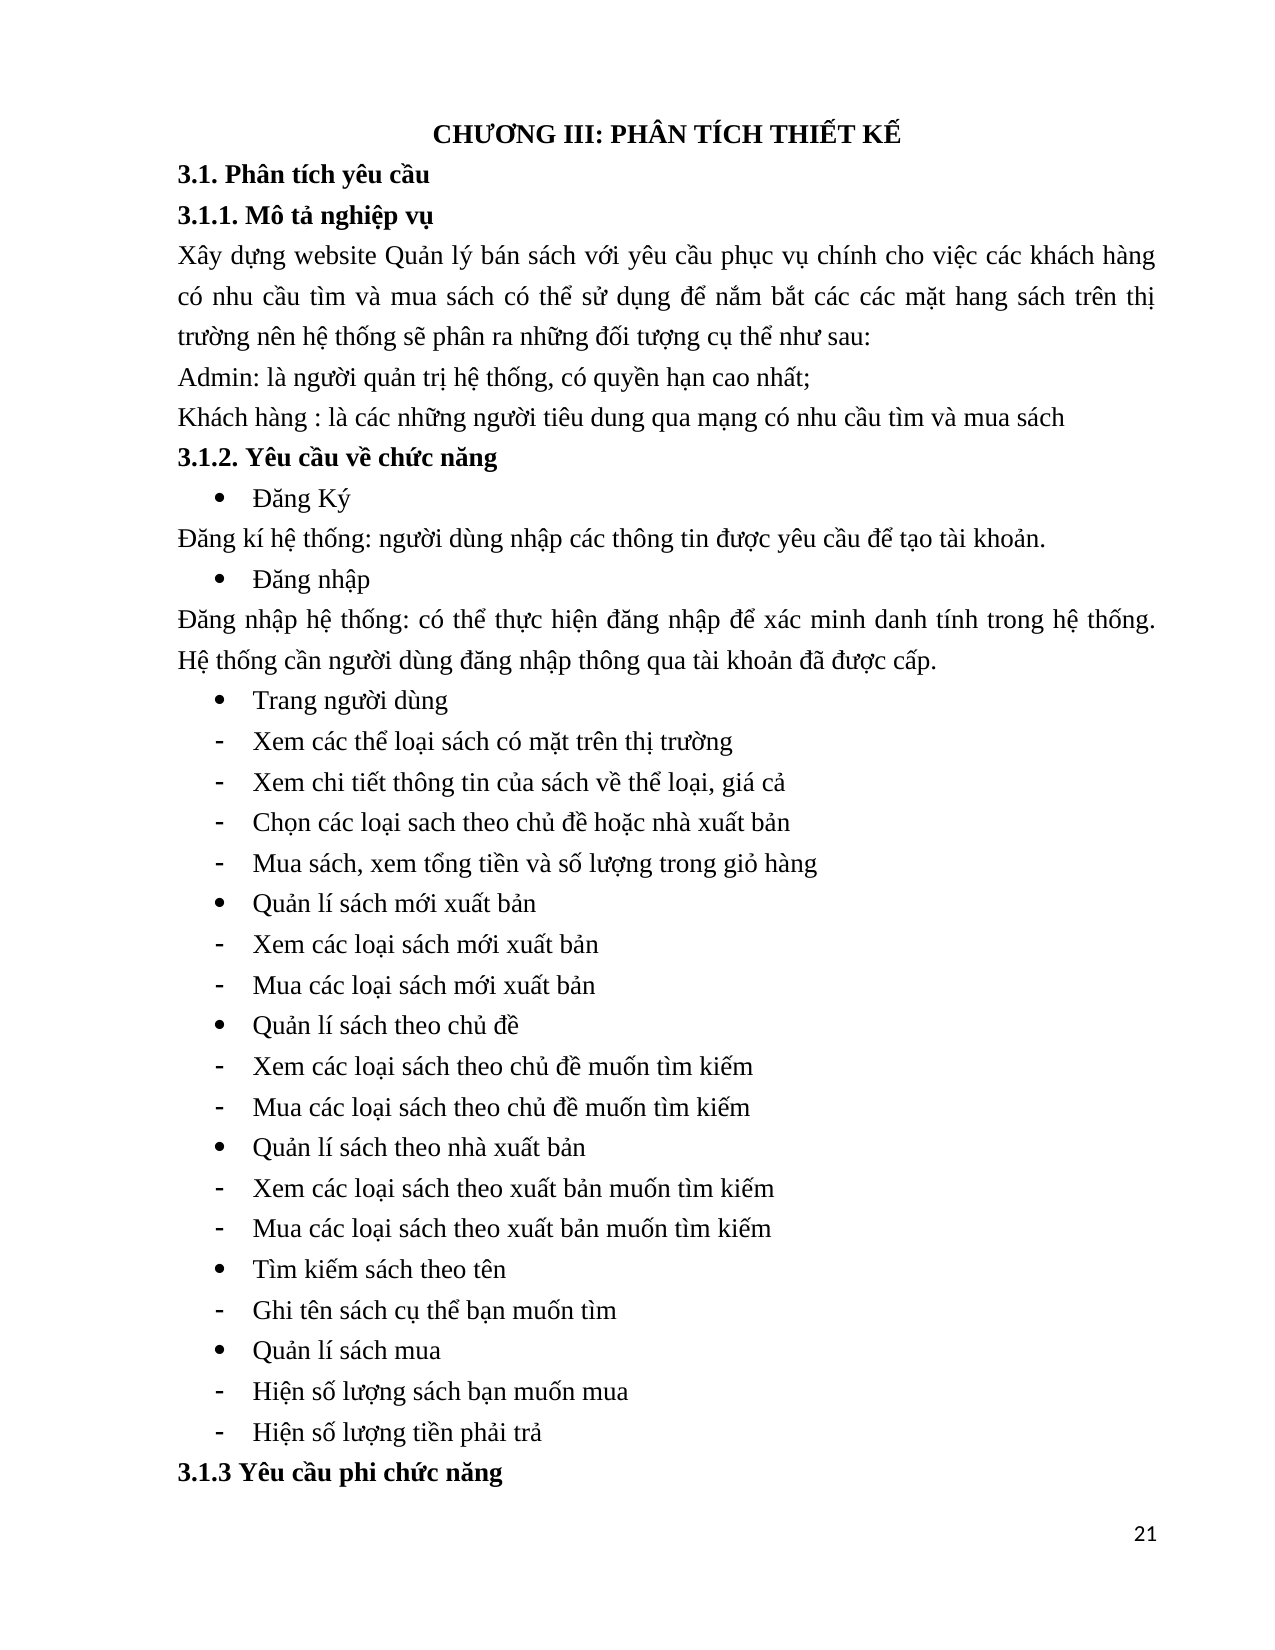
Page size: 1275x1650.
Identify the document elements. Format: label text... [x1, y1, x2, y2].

list Xem chi tiết thông tin của sách về thể loại, giá cả [215, 766, 1157, 797]
list Hiện số lượng tiền phải trả [215, 1416, 1157, 1447]
list Xem các loại sách theo chủ đề muốn tìm kiếm [215, 1050, 1157, 1081]
subtitle 3.1.2. Yêu cầu về chức năng [177, 441, 1157, 473]
list Trang người dùng [215, 684, 1157, 716]
text Xây dựng website Quản lý bán sách với yêu cầu phục vụ chính cho việc các khách hàng có nhu cầu tìm và mua sách có thể sử dụng để nắm bắt các các mặt hang sách trên thị trường nên hệ thống sẽ phân ra những đối tượng cụ thể như sau: [177, 239, 1157, 351]
text Đăng nhập hệ thống: có thể thực hiện đăng nhập để xác minh danh tính trong hệ thống. Hệ thống cần người dùng đăng nhập thông qua tài khoản đã được cấp. [177, 603, 1157, 675]
list Hiện số lượng sách bạn muốn mua [215, 1375, 1157, 1406]
text 3.1.3 Yêu cầu phi chức năng [177, 1456, 1157, 1487]
list Quản lí sách mua [215, 1334, 1157, 1366]
list Đăng Ký [215, 482, 1157, 513]
list Xem các thể loại sách có mặt trên thị trường [215, 725, 1157, 756]
list Ghi tên sách cụ thể bạn muốn tìm [215, 1294, 1157, 1325]
subtitle CHƯƠNG III: PHÂN TÍCH THIẾT KẾ [177, 118, 1157, 149]
list Mua sách, xem tổng tiền và số lượng trong giỏ hàng [215, 847, 1157, 878]
list Tìm kiếm sách theo tên [215, 1253, 1157, 1284]
subtitle 3.1. Phân tích yêu cầu [177, 158, 1157, 190]
list Đăng nhập [215, 563, 1157, 594]
list Xem các loại sách mới xuất bản [215, 928, 1157, 959]
text Khách hàng : là các những người tiêu dung qua mạng có nhu cầu tìm và mua sách [177, 401, 1157, 432]
list Mua các loại sách theo chủ đề muốn tìm kiếm [215, 1091, 1157, 1122]
list Xem các loại sách theo xuất bản muốn tìm kiếm [215, 1172, 1157, 1203]
list Mua các loại sách theo xuất bản muốn tìm kiếm [215, 1212, 1157, 1244]
text Đăng kí hệ thống: người dùng nhập các thông tin được yêu cầu để tạo tài khoản. [177, 522, 1157, 554]
list Chọn các loại sach theo chủ đề hoặc nhà xuất bản [215, 806, 1157, 837]
list Quản lí sách mới xuất bản [215, 887, 1157, 919]
list Quản lí sách theo nhà xuất bản [215, 1131, 1157, 1162]
subtitle 3.1.1. Mô tả nghiệp vụ [177, 199, 1157, 230]
list Mua các loại sách mới xuất bản [215, 969, 1157, 1000]
text Admin: là người quản trị hệ thống, có quyền hạn cao nhất; [177, 361, 1157, 392]
list Quản lí sách theo chủ đề [215, 1009, 1157, 1041]
